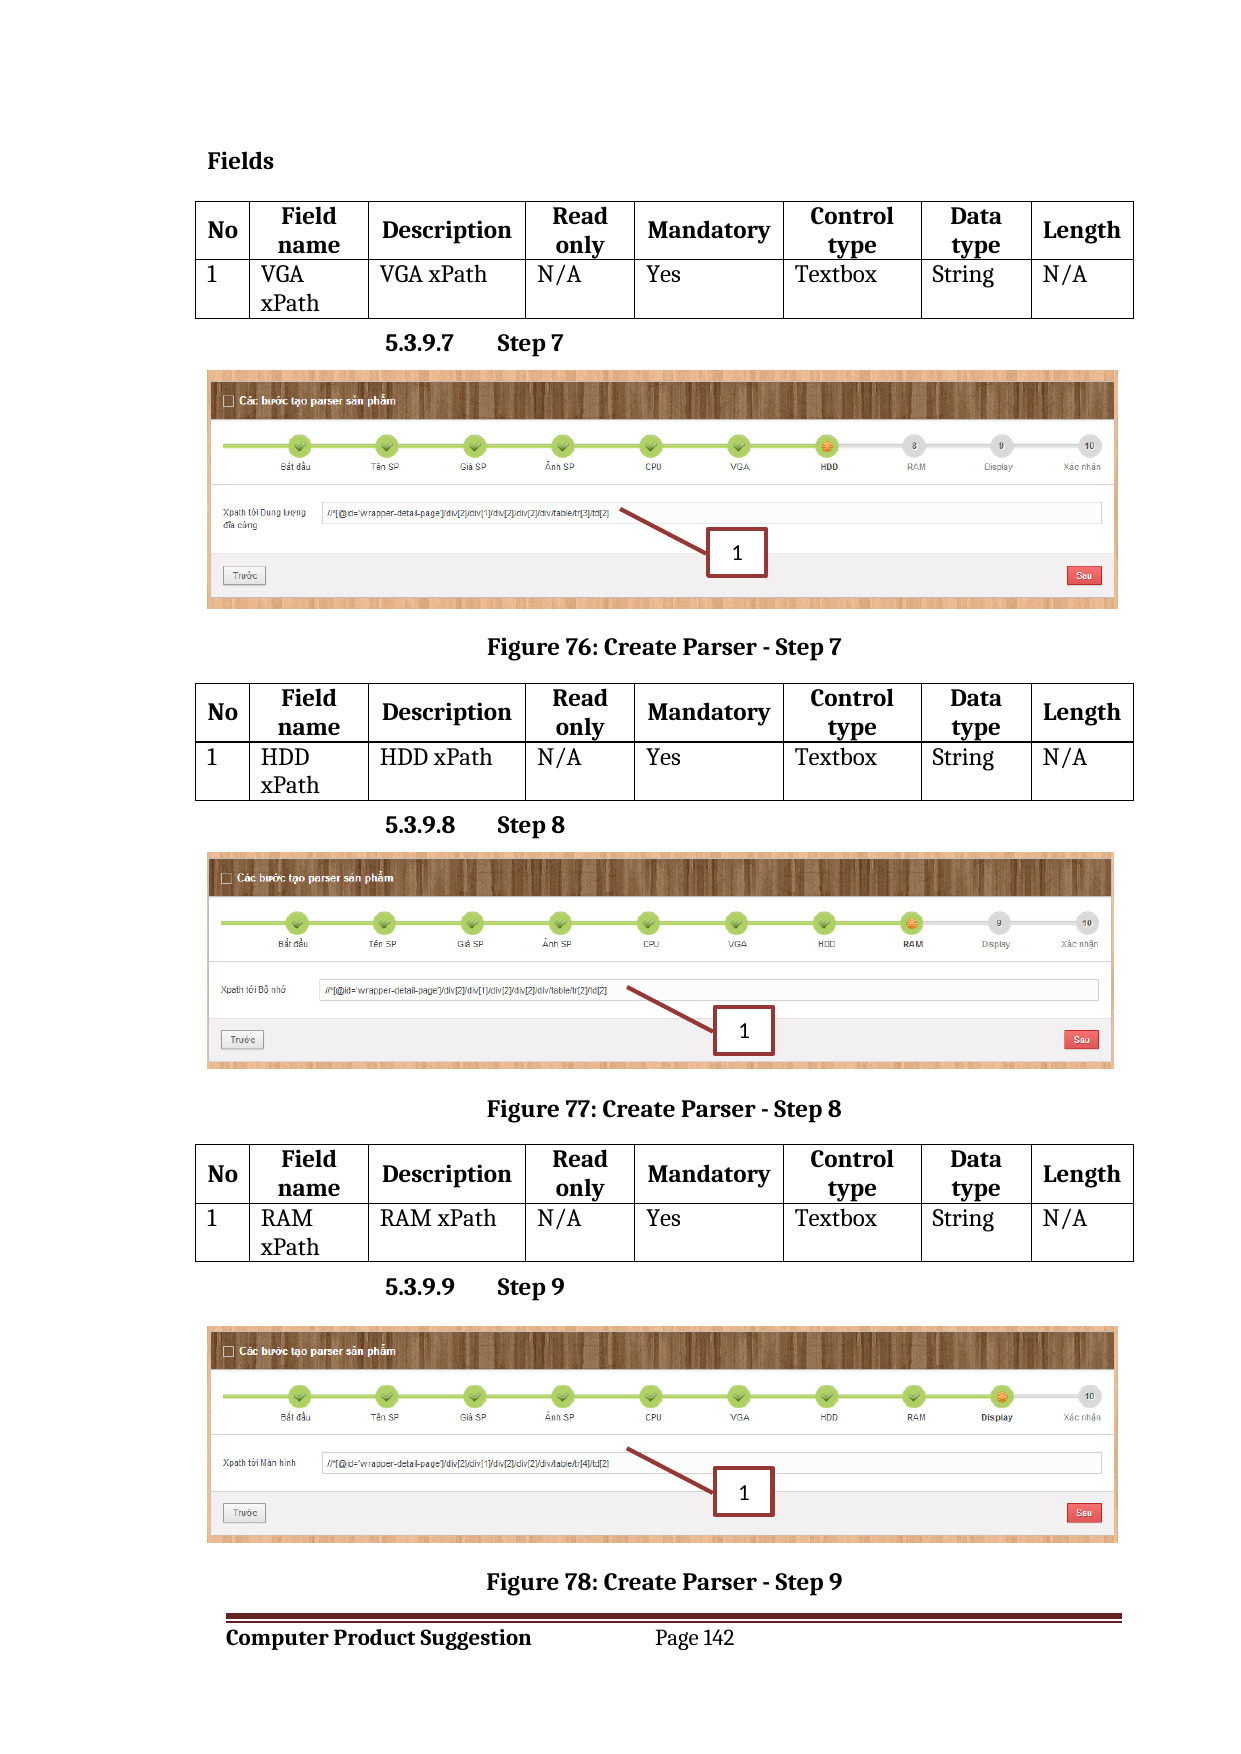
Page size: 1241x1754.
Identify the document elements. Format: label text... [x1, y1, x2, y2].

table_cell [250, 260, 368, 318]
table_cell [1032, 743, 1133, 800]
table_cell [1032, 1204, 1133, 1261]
text Fields [207, 147, 1122, 176]
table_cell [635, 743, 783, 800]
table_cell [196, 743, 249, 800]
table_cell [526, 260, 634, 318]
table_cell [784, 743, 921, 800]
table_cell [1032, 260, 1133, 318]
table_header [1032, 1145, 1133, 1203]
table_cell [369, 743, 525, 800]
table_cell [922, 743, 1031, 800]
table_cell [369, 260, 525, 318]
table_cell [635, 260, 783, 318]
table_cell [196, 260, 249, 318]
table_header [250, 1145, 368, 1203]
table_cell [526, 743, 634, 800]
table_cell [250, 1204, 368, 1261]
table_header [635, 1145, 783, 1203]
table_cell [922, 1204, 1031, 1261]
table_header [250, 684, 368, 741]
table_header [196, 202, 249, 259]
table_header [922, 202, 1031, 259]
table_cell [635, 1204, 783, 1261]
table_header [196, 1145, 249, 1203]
picture [207, 852, 1123, 1070]
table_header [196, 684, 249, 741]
picture [207, 1326, 1123, 1544]
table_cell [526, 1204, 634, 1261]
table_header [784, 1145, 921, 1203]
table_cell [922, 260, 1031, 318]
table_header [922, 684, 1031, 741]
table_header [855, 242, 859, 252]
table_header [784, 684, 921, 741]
subtitle Step 8 [385, 811, 1122, 840]
subtitle Step 7 [385, 329, 1122, 358]
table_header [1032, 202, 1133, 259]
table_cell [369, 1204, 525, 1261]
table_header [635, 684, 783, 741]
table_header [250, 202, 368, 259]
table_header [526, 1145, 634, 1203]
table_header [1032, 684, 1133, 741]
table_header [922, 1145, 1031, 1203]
picture [207, 370, 1123, 609]
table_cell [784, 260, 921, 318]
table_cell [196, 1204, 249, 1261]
subtitle Step 9 [385, 1273, 1122, 1301]
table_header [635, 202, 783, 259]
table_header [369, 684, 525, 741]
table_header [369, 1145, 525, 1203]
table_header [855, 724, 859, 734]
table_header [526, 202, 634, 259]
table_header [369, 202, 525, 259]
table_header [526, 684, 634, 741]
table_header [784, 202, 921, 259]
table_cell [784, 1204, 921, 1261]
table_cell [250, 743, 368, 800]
